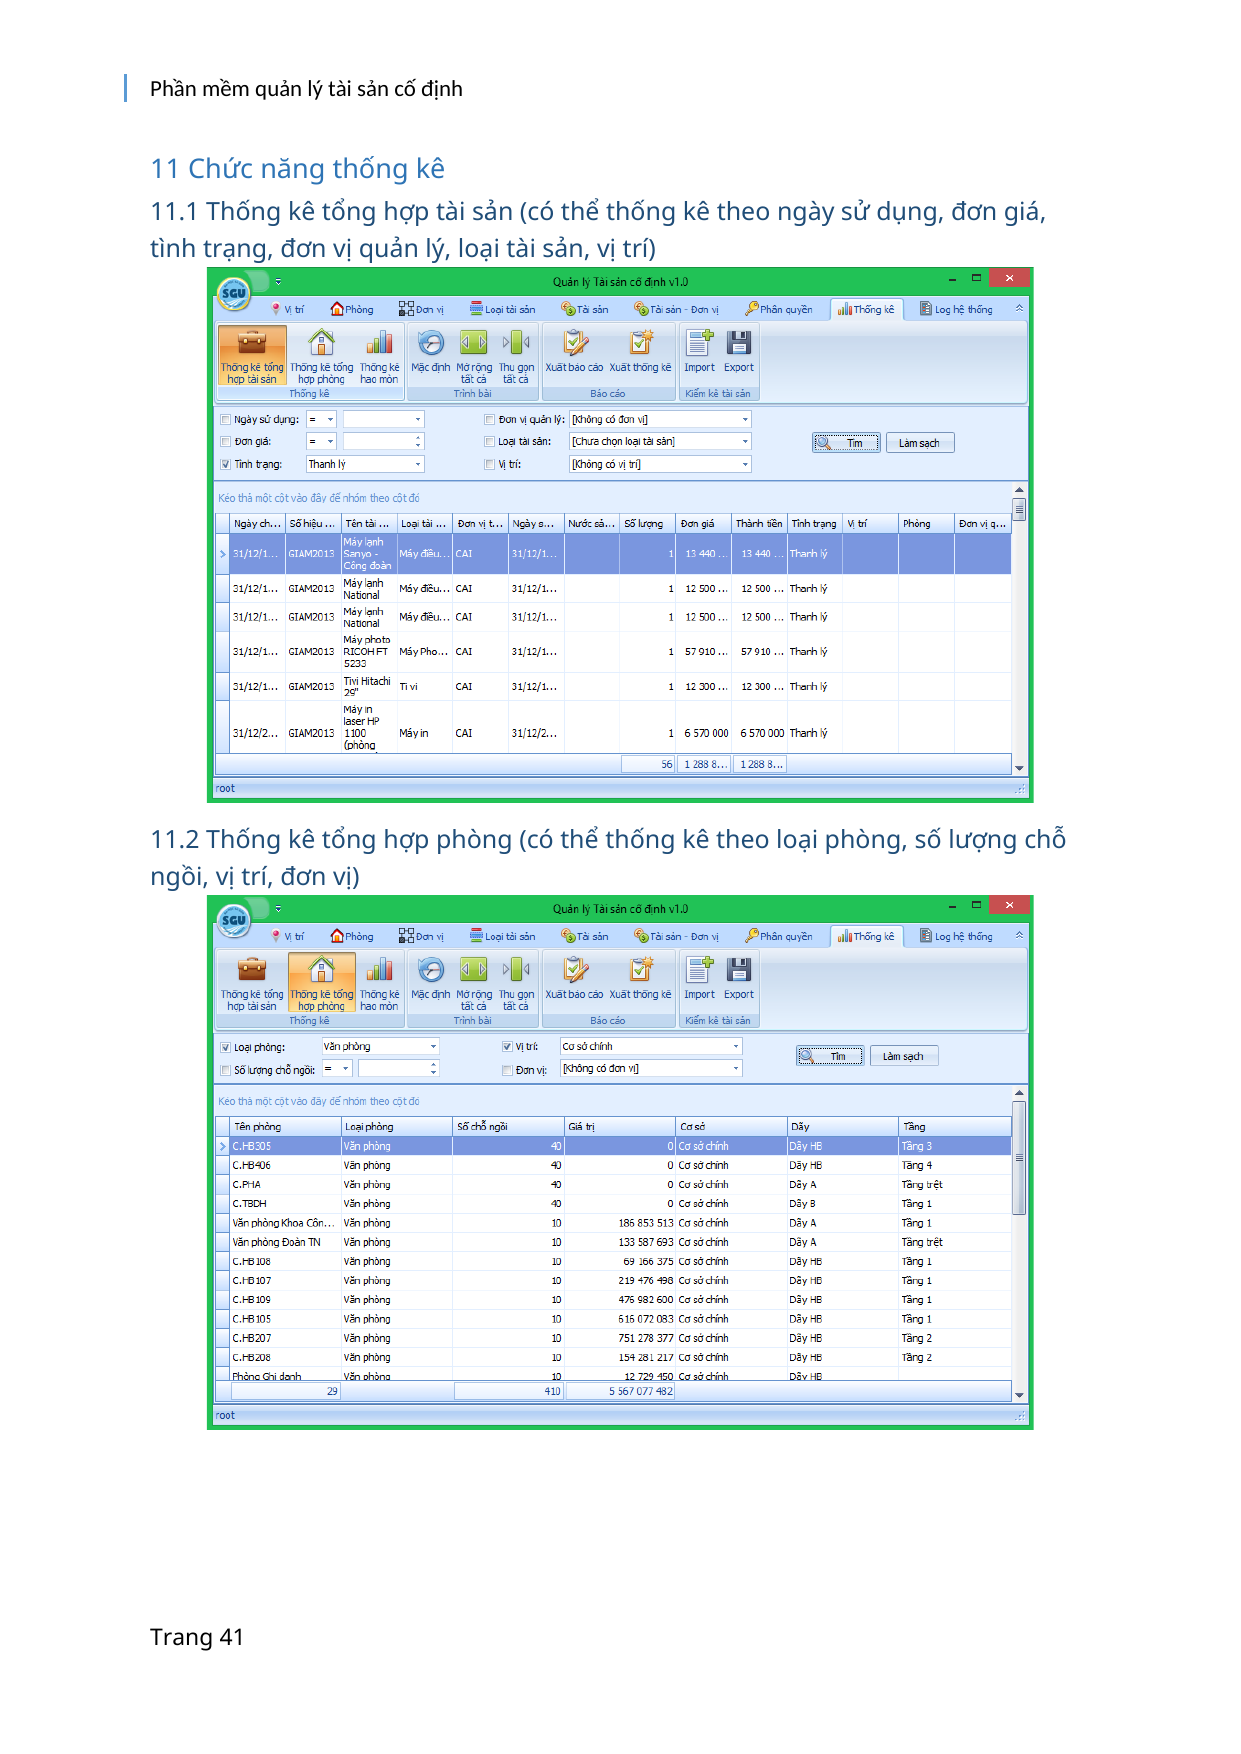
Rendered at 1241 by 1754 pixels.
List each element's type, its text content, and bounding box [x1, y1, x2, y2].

subtitle 11.1 Thống kê tổng hợp tài sản (có thể thống kê theo ngày sử dụng, đơn giá, tình trạng, đơn vị quản lý, loại tài sản, vị trí) [150, 194, 1090, 265]
subtitle 11.2 Thống kê tổng hợp phòng (có thể thống kê theo loại phòng, số lượng chỗ ngồi, vị trí, đơn vị) [150, 821, 1090, 892]
picture [206, 895, 1034, 1430]
subtitle 11 Chức năng thống kê [150, 150, 1090, 187]
picture [206, 267, 1034, 803]
